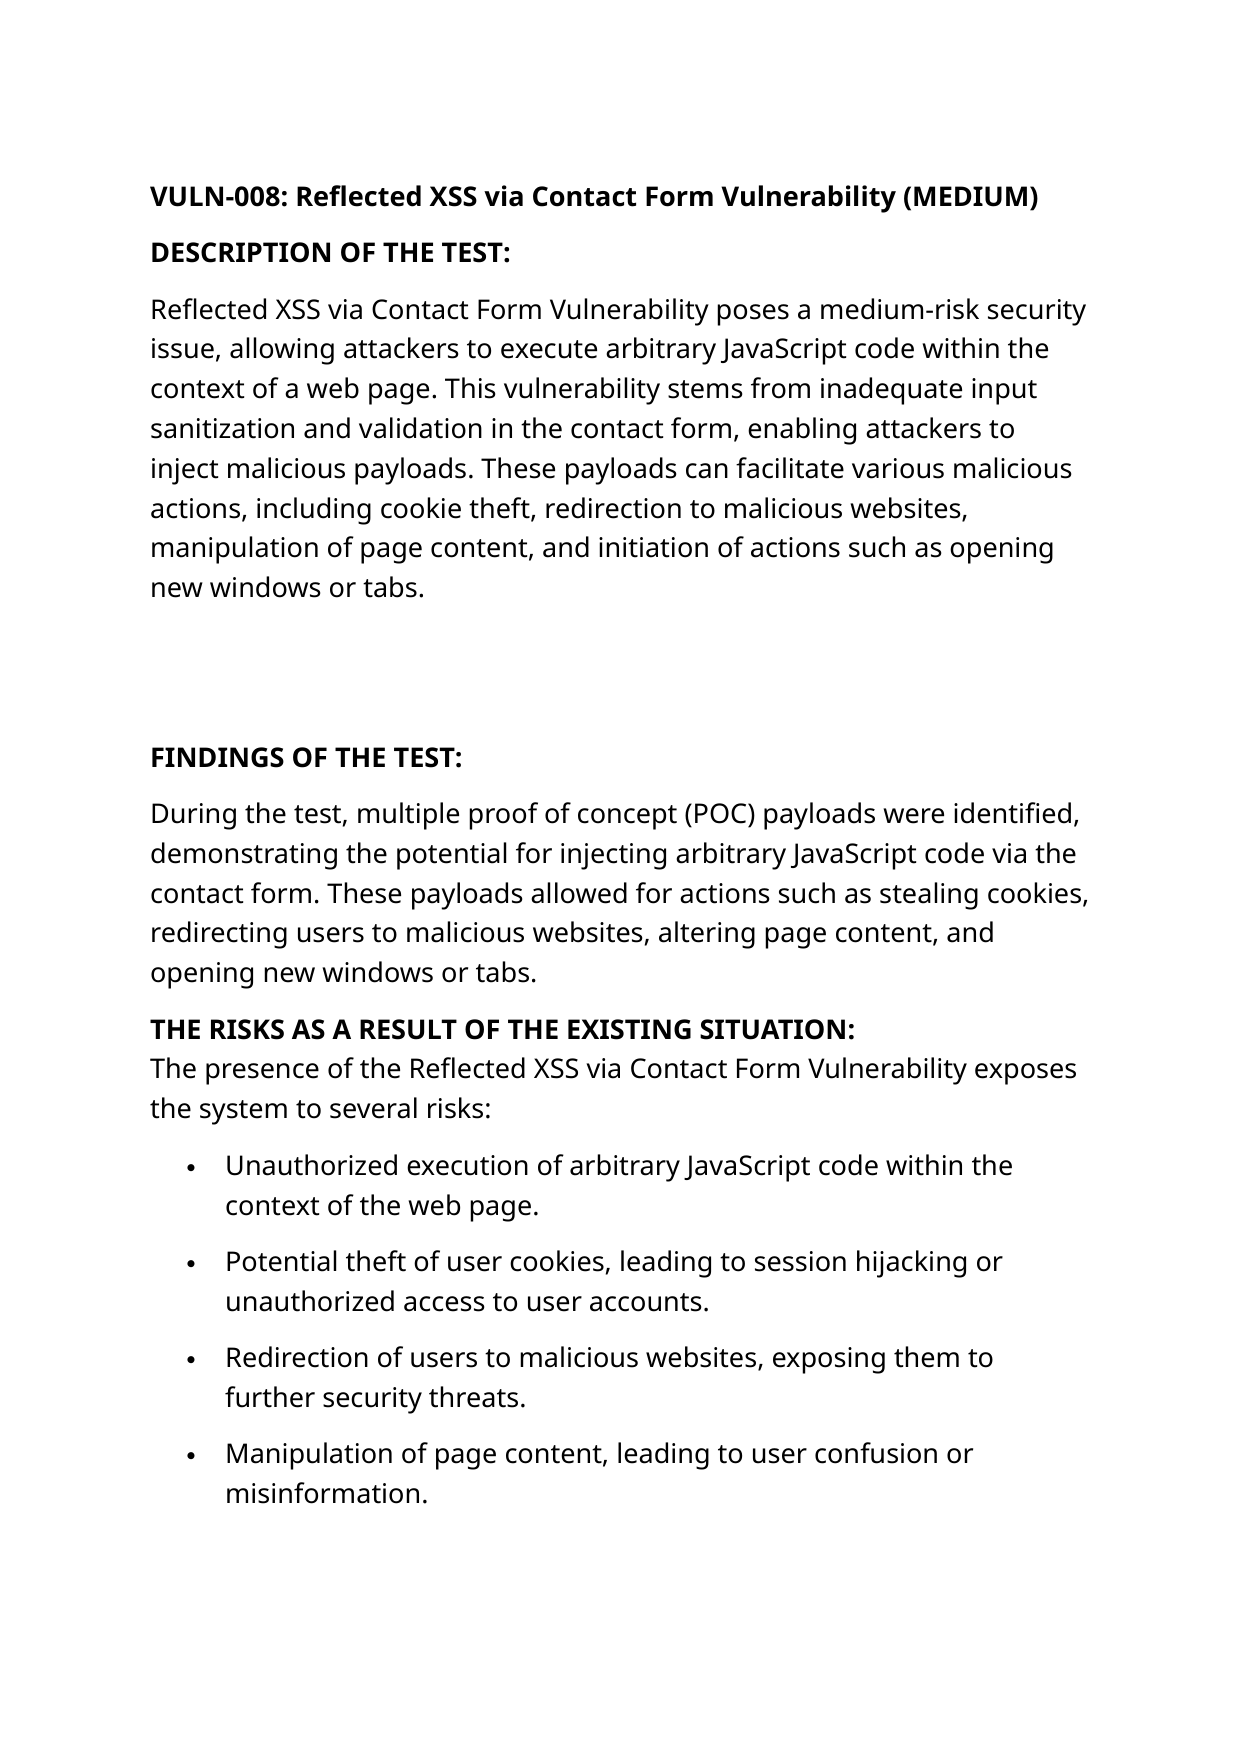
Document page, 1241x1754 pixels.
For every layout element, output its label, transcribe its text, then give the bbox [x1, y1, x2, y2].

text DESCRIPTION OF THE TEST: [150, 234, 1090, 271]
list Potential theft of user cookies, leading to session hijacking or unauthorized access to user accounts. [187, 1242, 1090, 1319]
list Redirection of users to malicious websites, exposing them to further security threats. [187, 1339, 1090, 1415]
list Unauthorized execution of arbitrary JavaScript code within the context of the web page. [187, 1146, 1090, 1223]
list Manipulation of page content, leading to user confusion or misinformation. [187, 1435, 1090, 1512]
text THE RISKS AS A RESULT OF THE EXISTING SITUATION: The presence of the Reflected XSS via Contact Form Vulnerability exposes the system to several risks: [150, 1010, 1090, 1127]
text During the test, multiple proof of concept (POC) payloads were identified, demonstrating the potential for injecting arbitrary JavaScript code via the contact form. These payloads allowed for actions such as stealing cookies, redirecting users to malicious websites, altering page content, and opening new windows or tabs. [150, 794, 1090, 991]
text VULN-008: Reflected XSS via Contact Form Vulnerability (MEDIUM) [150, 177, 1090, 214]
text Reflected XSS via Contact Form Vulnerability poses a medium-risk security issue, allowing attackers to execute arbitrary JavaScript code within the context of a web page. This vulnerability stems from inadequate input sanitization and validation in the contact form, enabling attackers to inject malicious payloads. These payloads can facilitate various malicious actions, including cookie theft, redirection to malicious websites, manipulation of page content, and initiation of actions such as opening new windows or tabs. [150, 290, 1090, 606]
text FINDINGS OF THE TEST: [150, 738, 1090, 775]
